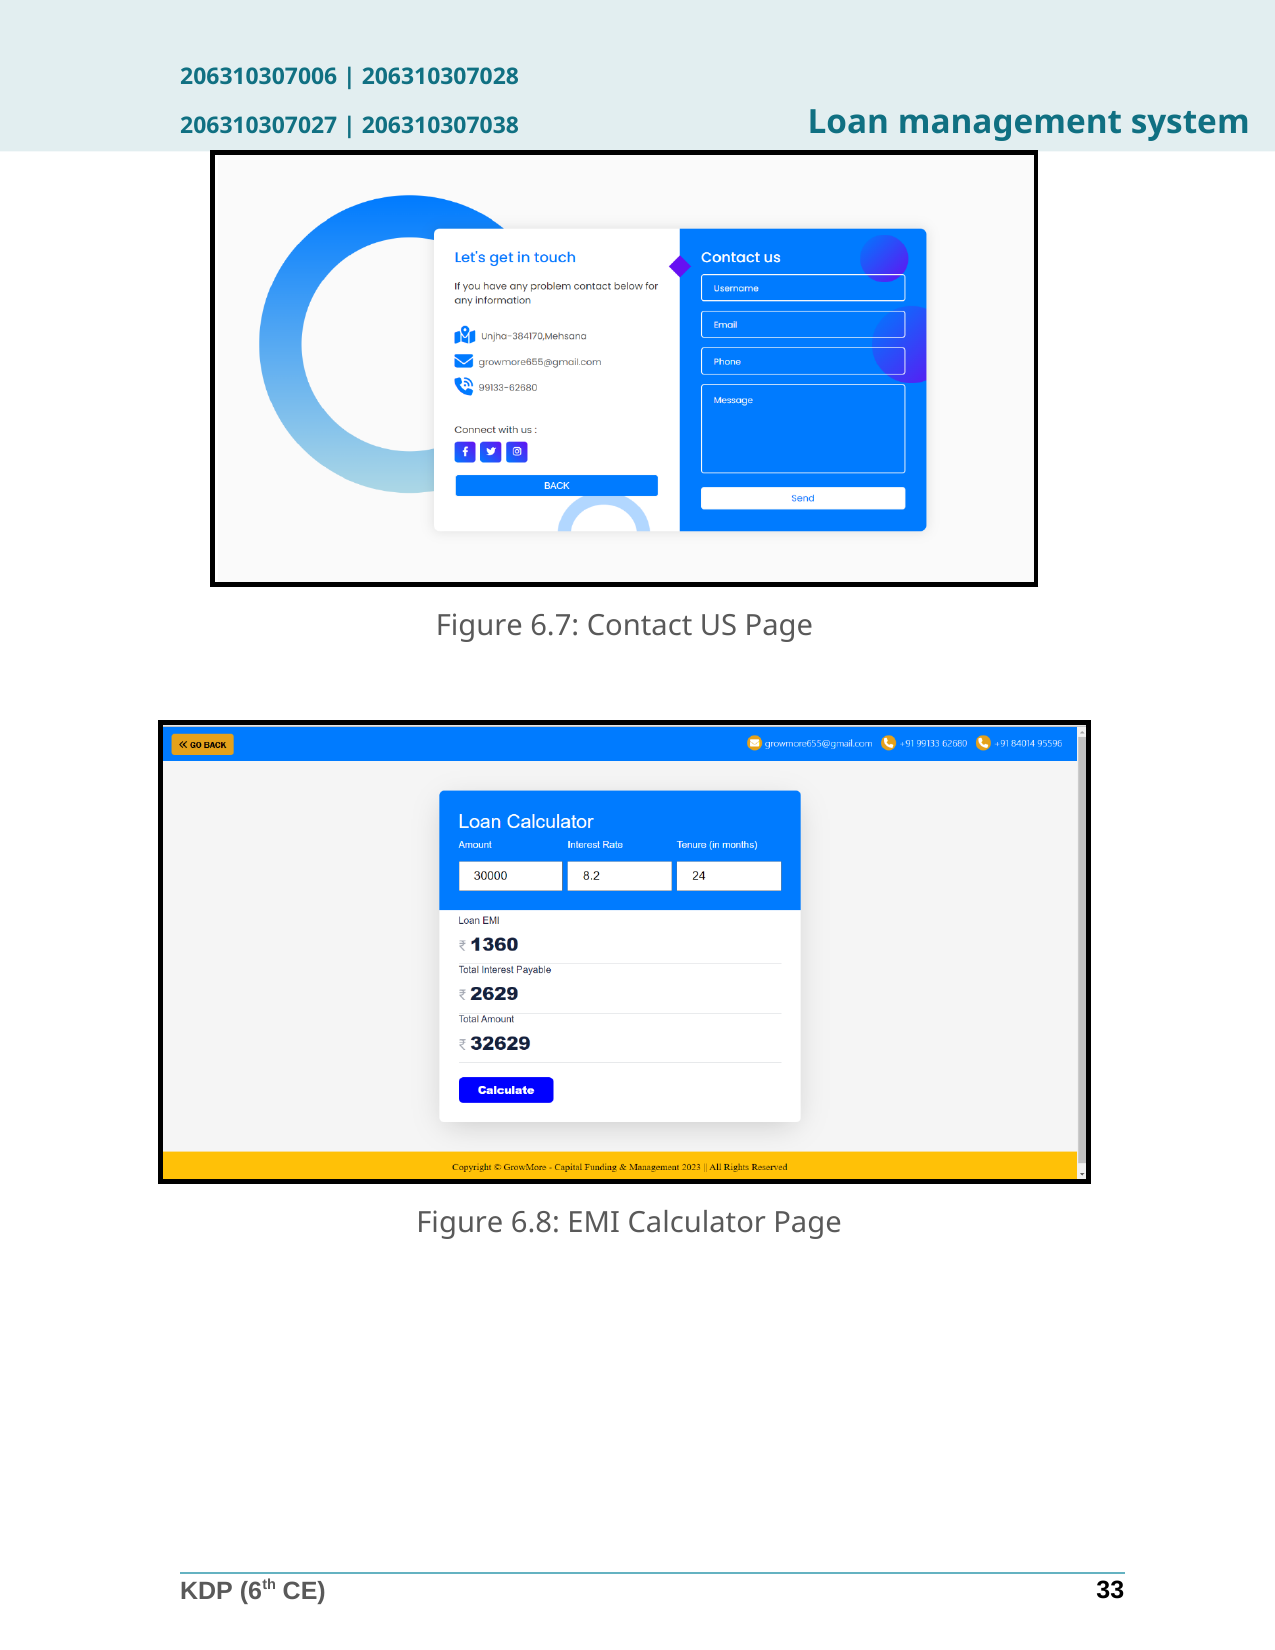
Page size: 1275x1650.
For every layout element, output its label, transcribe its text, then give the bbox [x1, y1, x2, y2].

picture [218, 155, 1034, 582]
picture [163, 725, 1086, 1179]
text Figure 6.7: Contact US Page [124, 604, 1125, 643]
text Figure 6.8: EMI Calculator Page [133, 1201, 1125, 1241]
